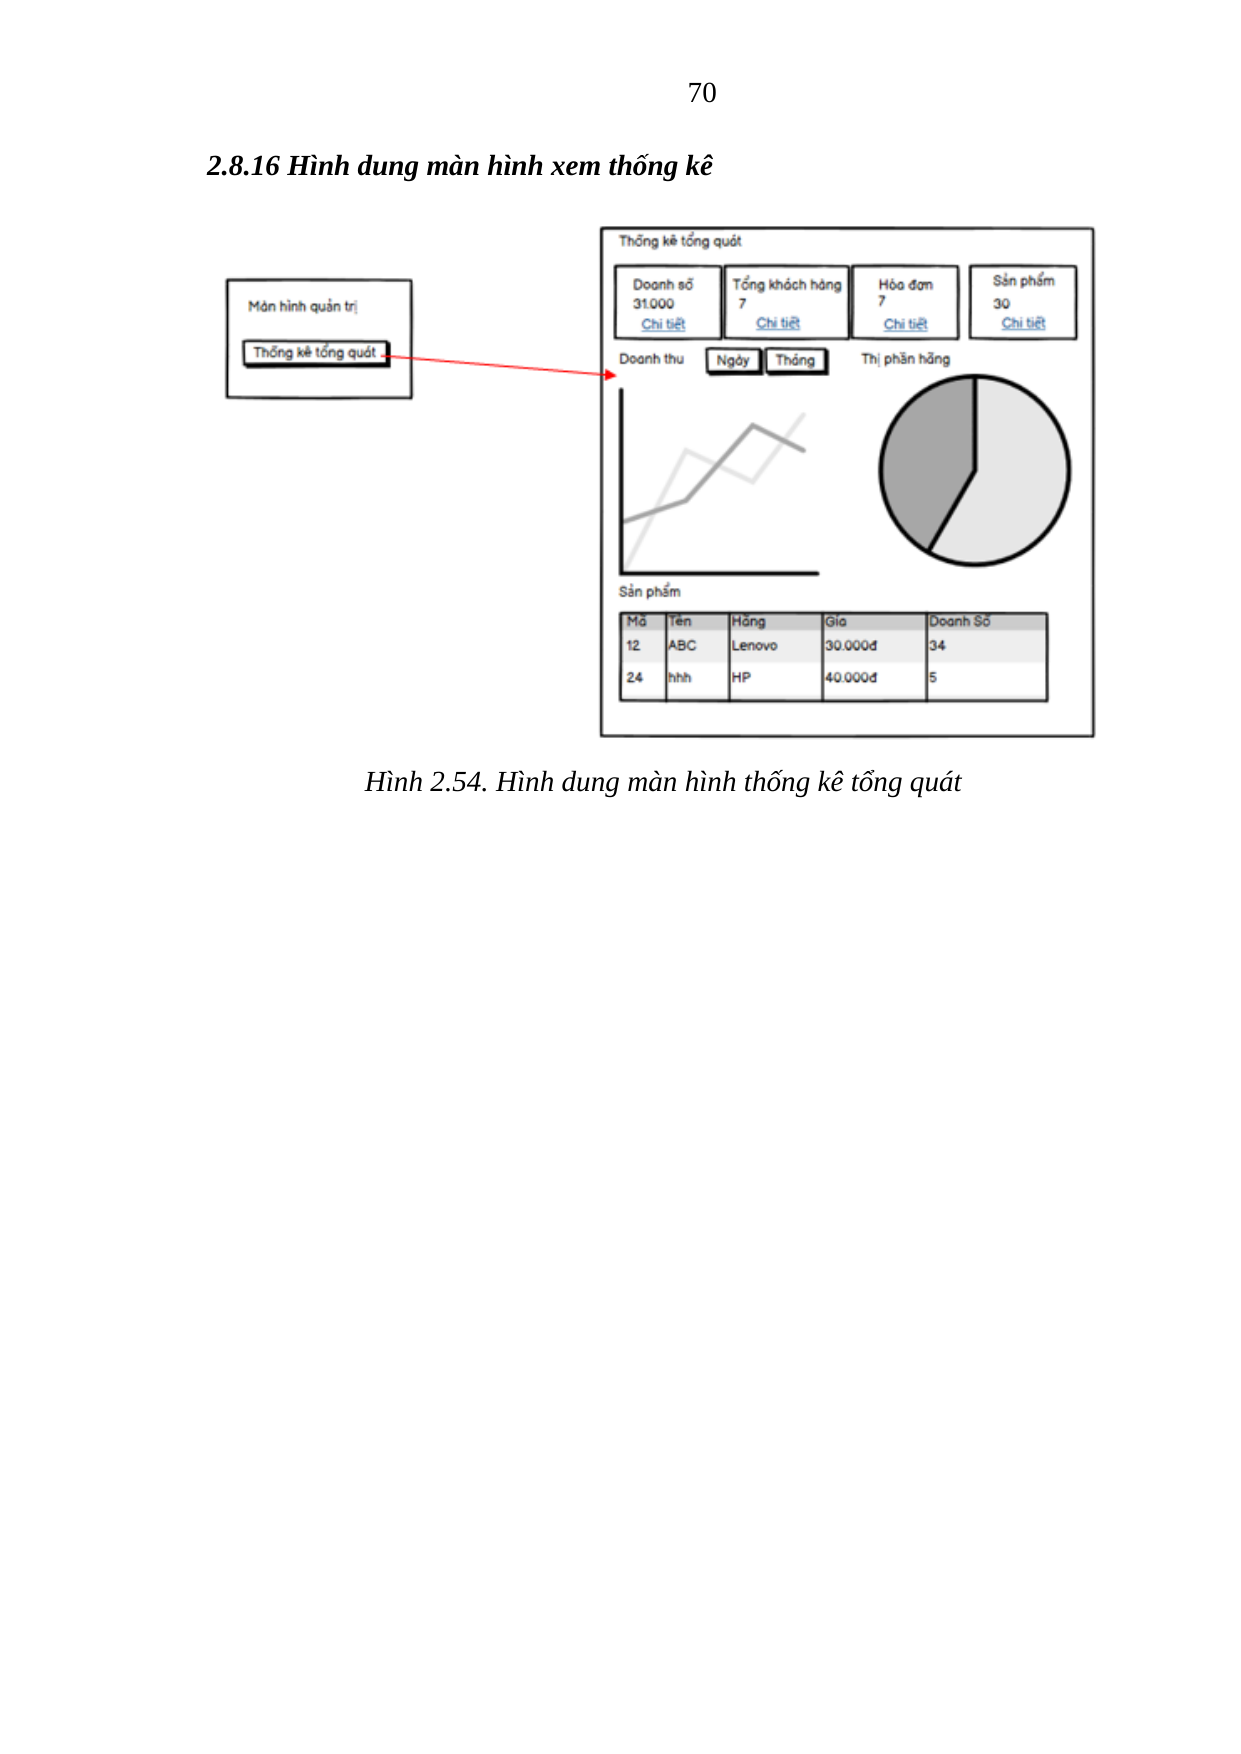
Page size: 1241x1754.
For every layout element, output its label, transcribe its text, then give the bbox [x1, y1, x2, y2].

picture [206, 210, 1119, 748]
subtitle Hình dung màn hình xem thống kê [207, 148, 1122, 181]
text Hình 2.54. Hình dung màn hình thống kê tổng quát [207, 764, 1122, 798]
